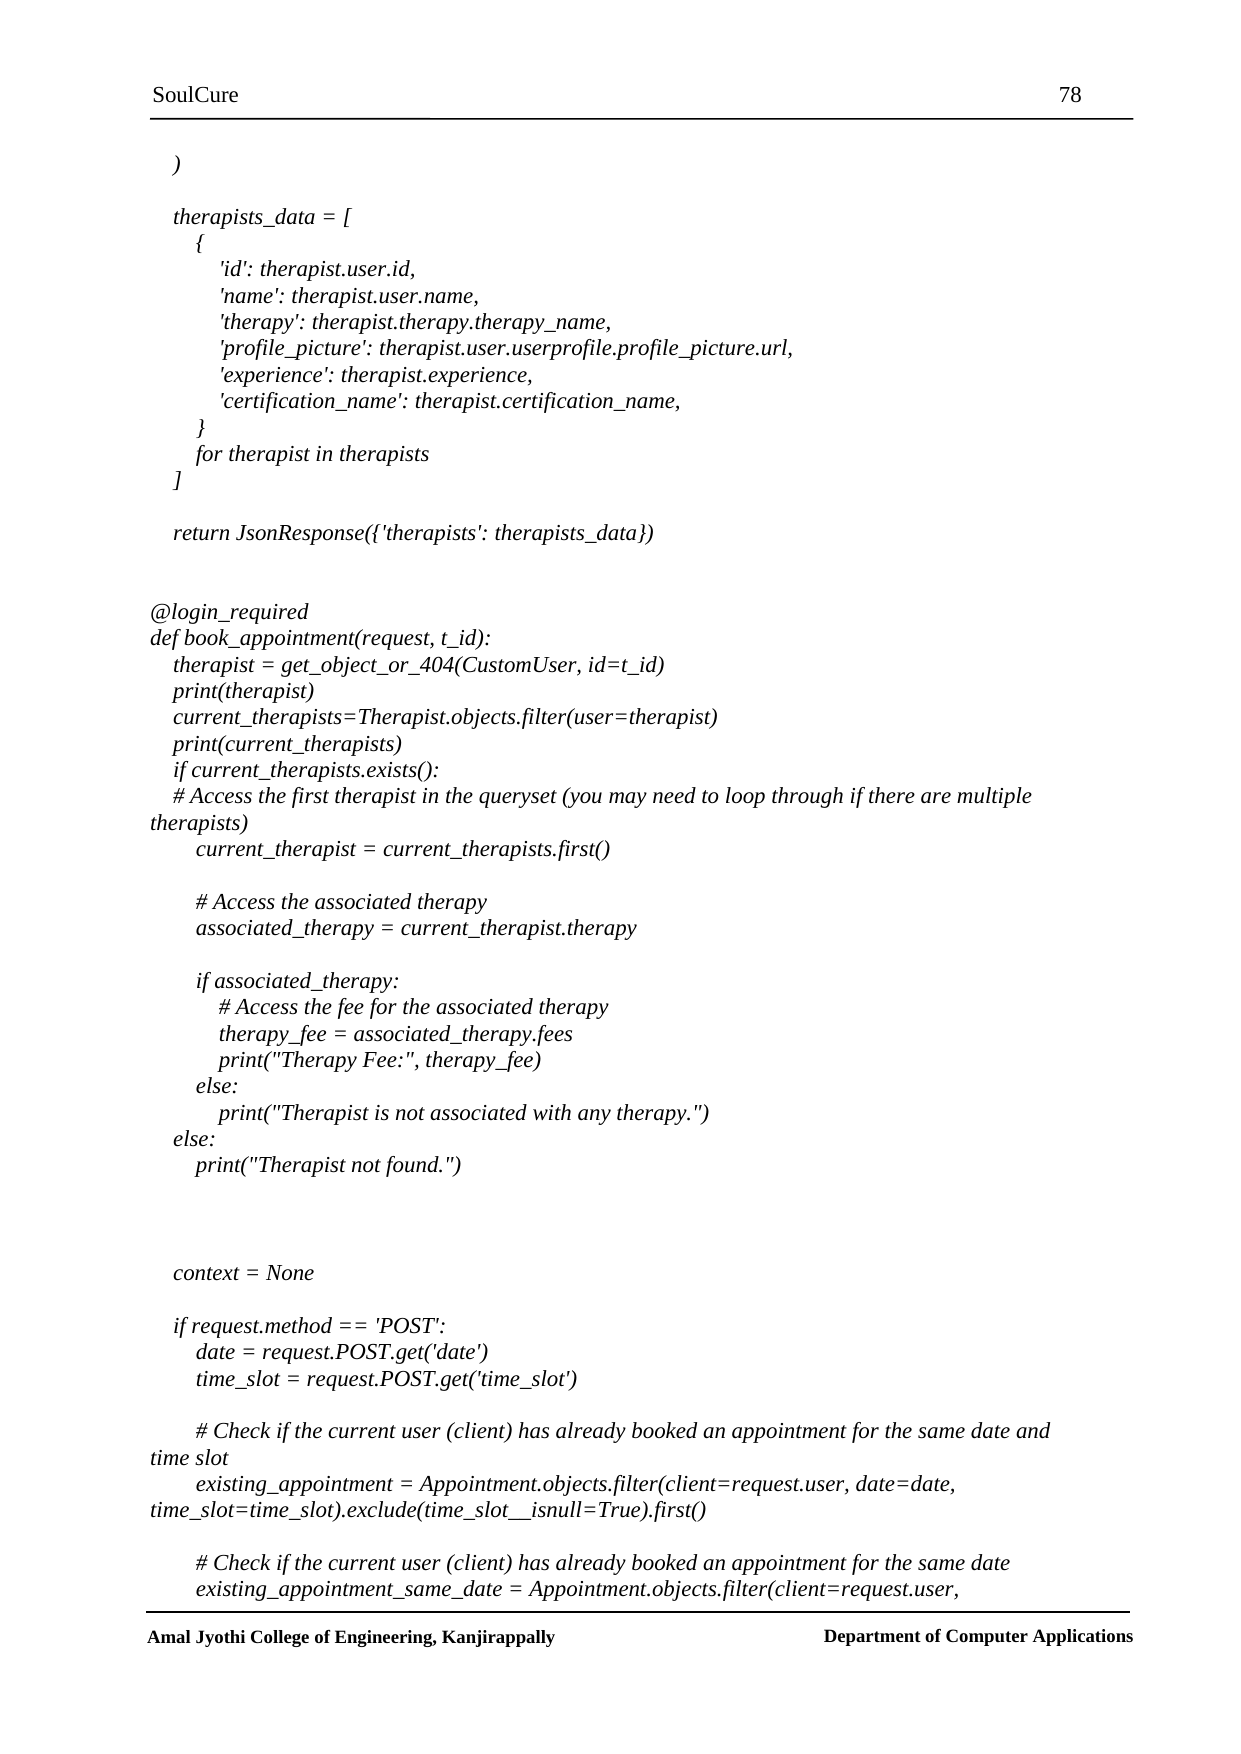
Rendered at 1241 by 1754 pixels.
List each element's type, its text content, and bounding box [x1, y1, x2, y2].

text else: [150, 1072, 1090, 1099]
text time_slot = request.POST.get('time_slot') [150, 1365, 1090, 1391]
text print(current_therapists) [150, 730, 1090, 756]
text therapy_fee = associated_therapy.fees [150, 1020, 1090, 1046]
text existing_appointment = Appointment.objects.filter(client=request.user, date=date, time_slot=time_slot).exclude(time_slot__isnull=True).first() [150, 1470, 1090, 1523]
text date = request.POST.get('date') [150, 1338, 1090, 1365]
text 'therapy': therapist.therapy.therapy_name, [150, 308, 1090, 334]
text print("Therapy Fee:", therapy_fee) [150, 1046, 1090, 1072]
text for therapist in therapists [150, 440, 1090, 466]
text if current_therapists.exists(): [150, 756, 1090, 782]
text if associated_therapy: [150, 967, 1090, 993]
text print(therapist) [150, 677, 1090, 703]
text current_therapist = current_therapists.first() [150, 835, 1090, 862]
text else: [150, 1125, 1090, 1151]
text } [150, 413, 1090, 440]
text return JsonResponse({'therapists': therapists_data}) [150, 519, 1090, 545]
text 'profile_picture': therapist.user.userprofile.profile_picture.url, [150, 334, 1090, 361]
text 'certification_name': therapist.certification_name, [150, 387, 1090, 413]
text print("Therapist not found.") [150, 1151, 1090, 1178]
text if request.method == 'POST': [150, 1312, 1090, 1338]
text 'id': therapist.user.id, [150, 255, 1090, 282]
text print("Therapist is not associated with any therapy.") [150, 1099, 1090, 1125]
text { [150, 229, 1090, 255]
text 'experience': therapist.experience, [150, 361, 1090, 387]
text current_therapists=Therapist.objects.filter(user=therapist) [150, 703, 1090, 730]
text @login_required [150, 598, 1090, 624]
text # Access the first therapist in the queryset (you may need to loop through if there are multiple therapists) [150, 782, 1090, 835]
text # Check if the current user (client) has already booked an appointment for the same date [150, 1549, 1090, 1576]
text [150, 1576, 1090, 1602]
text 'name': therapist.user.name, [150, 282, 1090, 308]
text therapists_data = [ [150, 203, 1090, 229]
text # Access the fee for the associated therapy [150, 993, 1090, 1020]
text # Access the associated therapy [150, 888, 1090, 914]
text associated_therapy = current_therapist.therapy [150, 914, 1090, 941]
text ) [150, 150, 1090, 176]
text therapist = get_object_or_404(CustomUser, id=t_id) [150, 651, 1090, 677]
text context = None [150, 1259, 1090, 1286]
text def book_appointment(request, t_id): [150, 624, 1090, 651]
text # Check if the current user (client) has already booked an appointment for the same date and time slot [150, 1417, 1090, 1470]
text ] [150, 466, 1090, 493]
